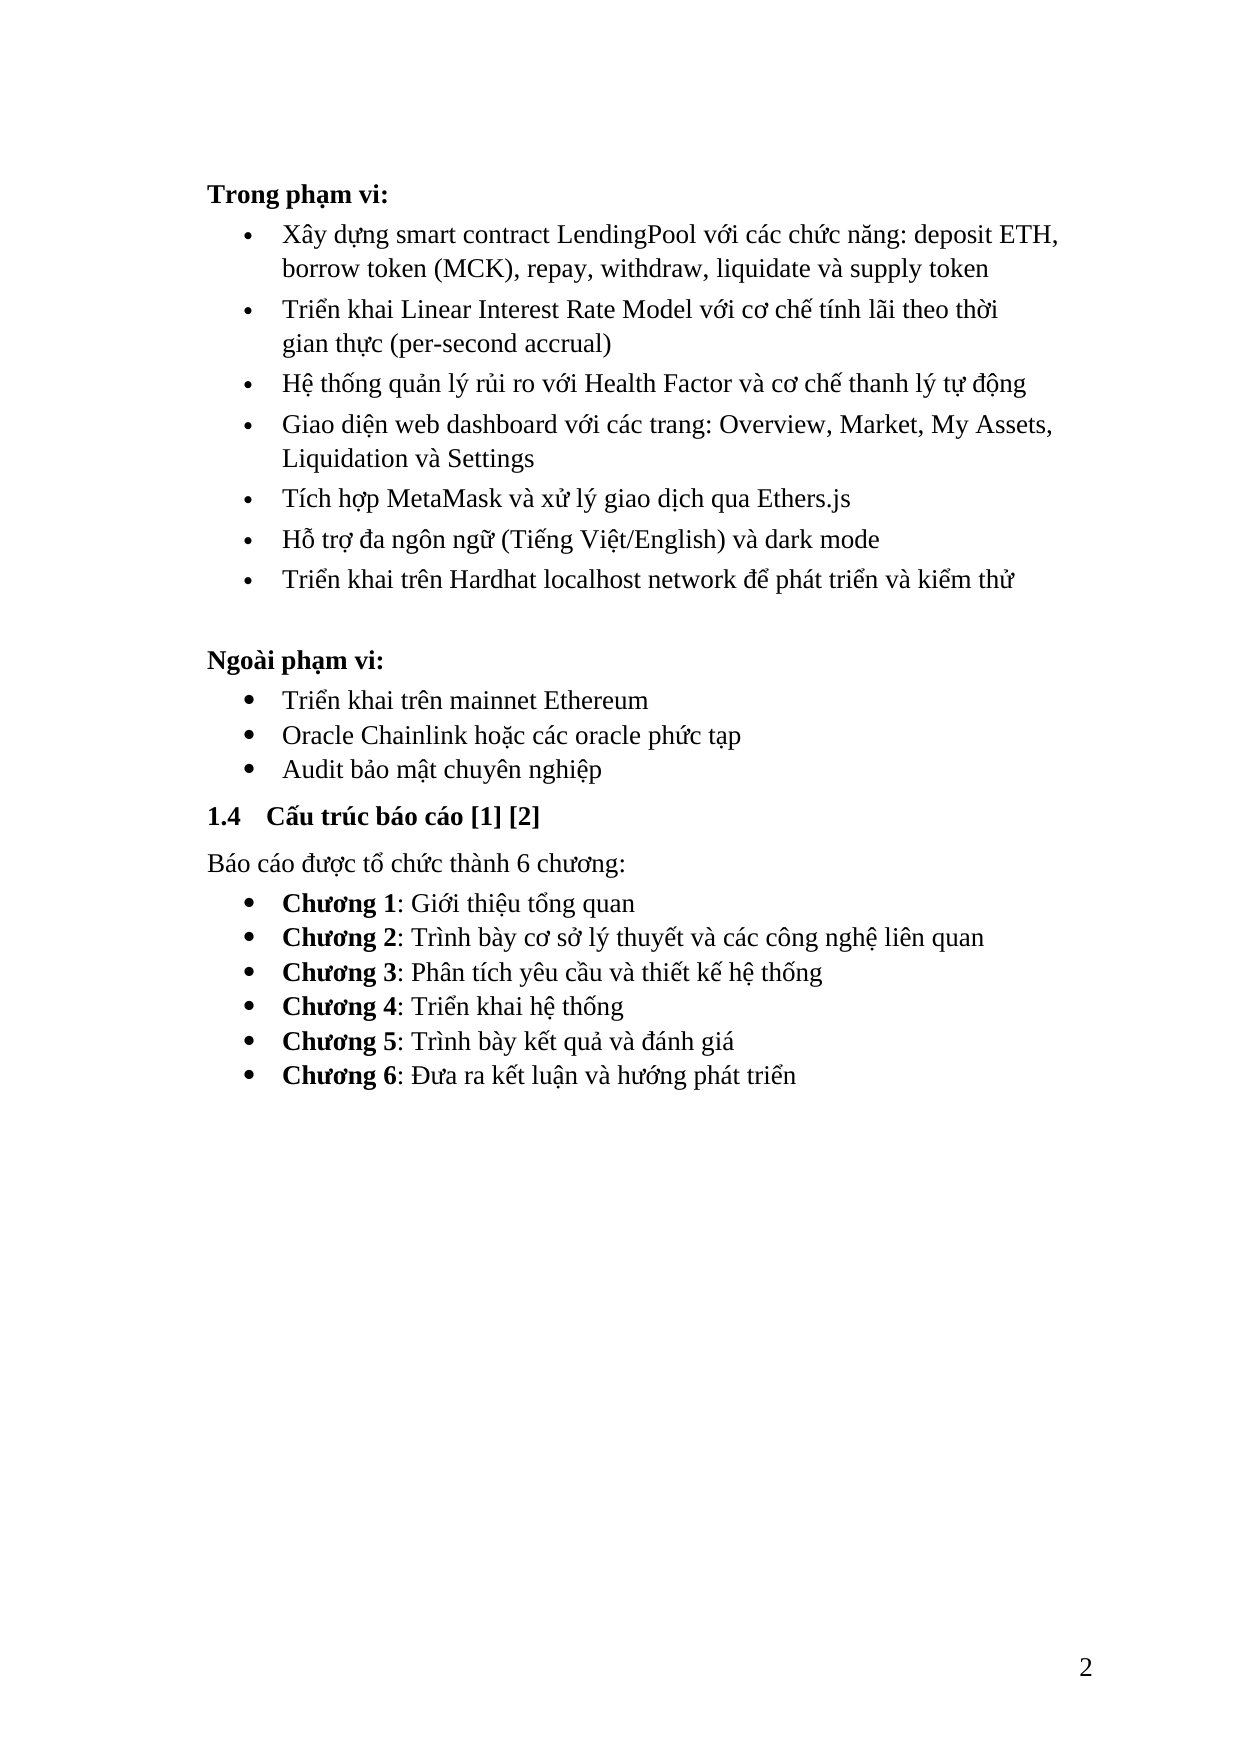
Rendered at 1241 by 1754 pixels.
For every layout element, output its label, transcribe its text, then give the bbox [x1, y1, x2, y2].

list Audit bảo mật chuyên nghiệp [244, 753, 1092, 784]
text Báo cáo được tổ chức thành 6 chương: [207, 847, 1092, 878]
list Hỗ trợ đa ngôn ngữ (Tiếng Việt/English) và dark mode [244, 523, 1092, 554]
list Hệ thống quản lý rủi ro với Health Factor và cơ chế thanh lý tự động [244, 367, 1092, 398]
list Oracle Chainlink hoặc các oracle phức tạp [244, 719, 1092, 750]
text Trong phạm vi: [207, 178, 1092, 209]
list Chương 3: Phân tích yêu cầu và thiết kế hệ thống [244, 956, 1092, 987]
list Xây dựng smart contract LendingPool với các chức năng: deposit ETH, borrow token (MCK), repay, withdraw, liquidate và supply token [244, 218, 1092, 283]
list Tích hợp MetaMask và xử lý giao dịch qua Ethers.js [244, 482, 1092, 513]
list Chương 5: Trình bày kết quả và đánh giá [244, 1025, 1092, 1056]
list Chương 6: Đưa ra kết luận và hướng phát triển [244, 1059, 1092, 1090]
list Triển khai trên mainnet Ethereum [244, 684, 1092, 716]
list Giao diện web dashboard với các trang: Overview, Market, My Assets, Liquidation và Settings [244, 408, 1092, 473]
list Triển khai trên Hardhat localhost network để phát triển và kiểm thử [244, 563, 1092, 594]
list Chương 2: Trình bày cơ sở lý thuyết và các công nghệ liên quan [244, 922, 1092, 953]
text Ngoài phạm vi: [207, 644, 1092, 675]
subtitle Cấu trúc báo cáo [207, 800, 1092, 831]
list Triển khai Linear Interest Rate Model với cơ chế tính lãi theo thời gian thực (per-second accrual) [244, 293, 1092, 358]
list Chương 4: Triển khai hệ thống [244, 990, 1092, 1022]
list Chương 1: Giới thiệu tổng quan [244, 887, 1092, 918]
